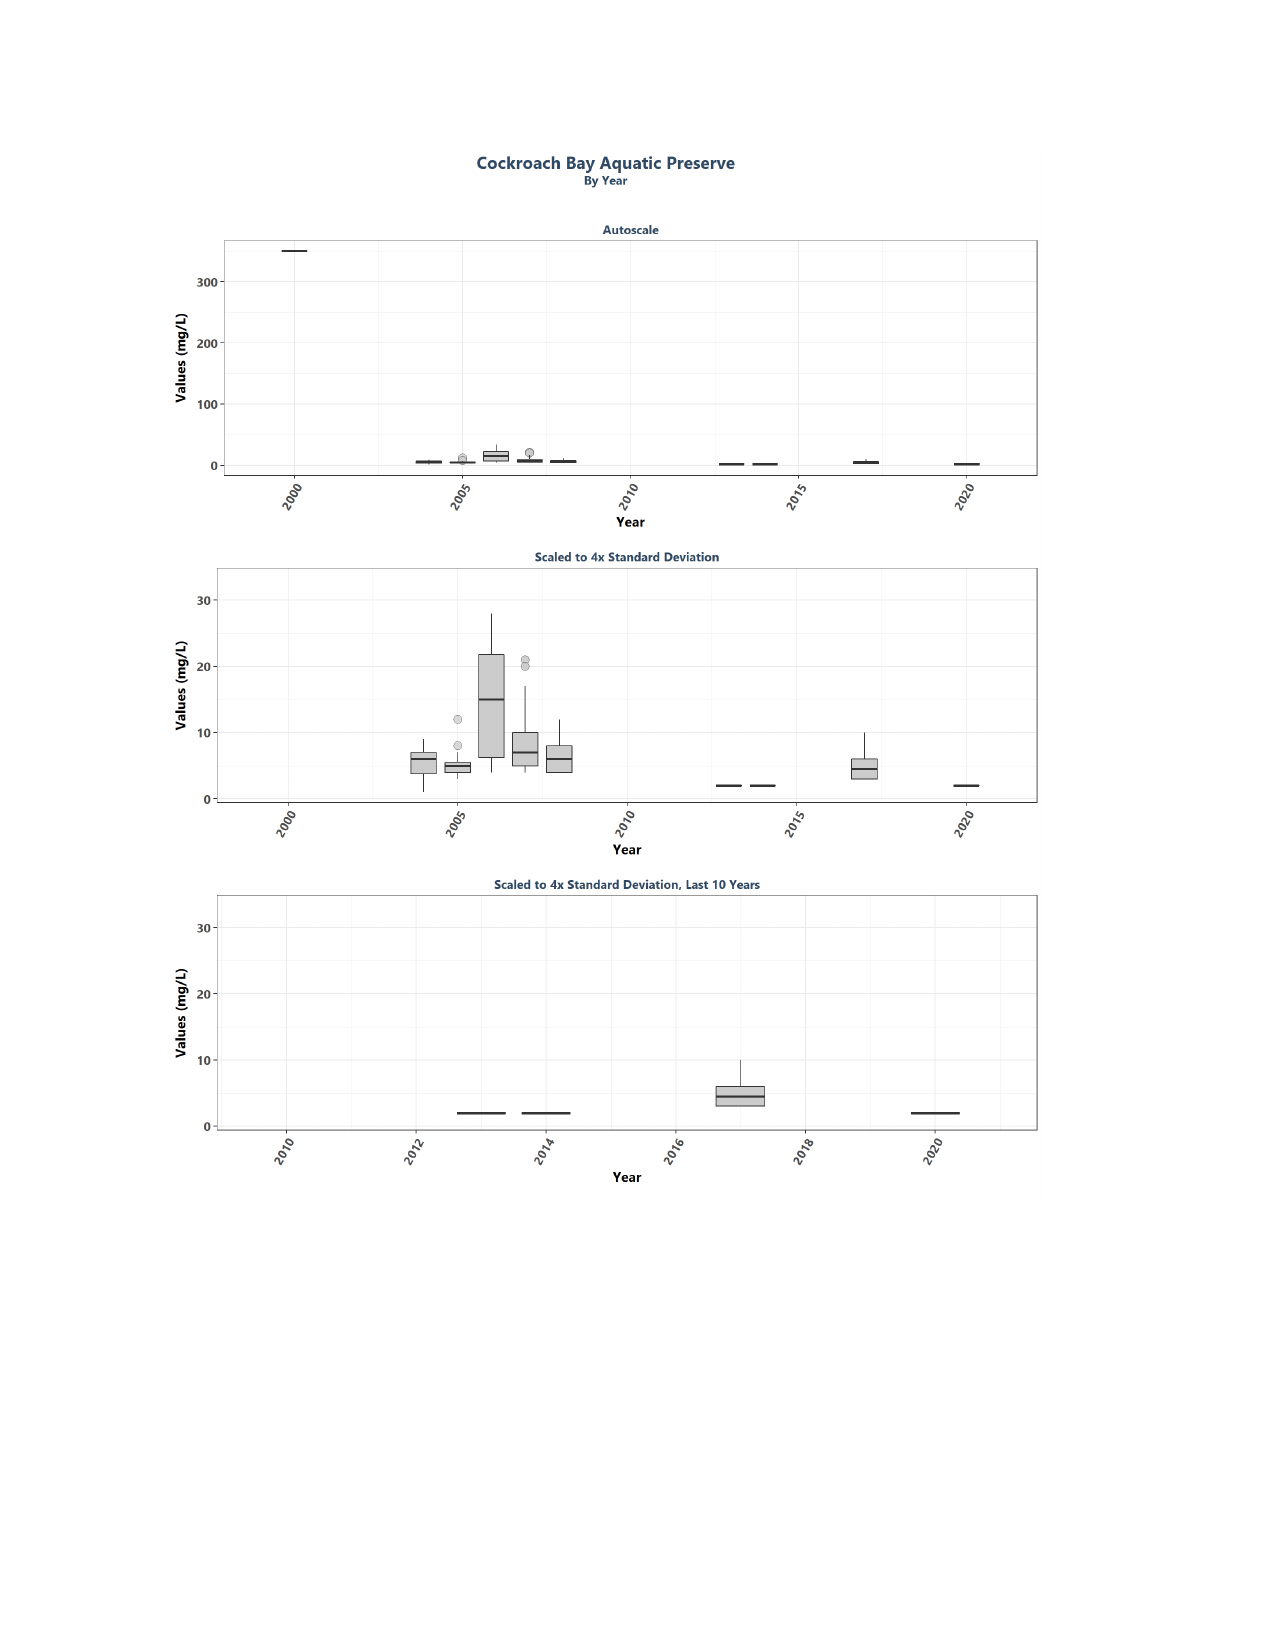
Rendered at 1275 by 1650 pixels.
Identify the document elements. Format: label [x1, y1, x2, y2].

picture [168, 150, 1044, 1200]
